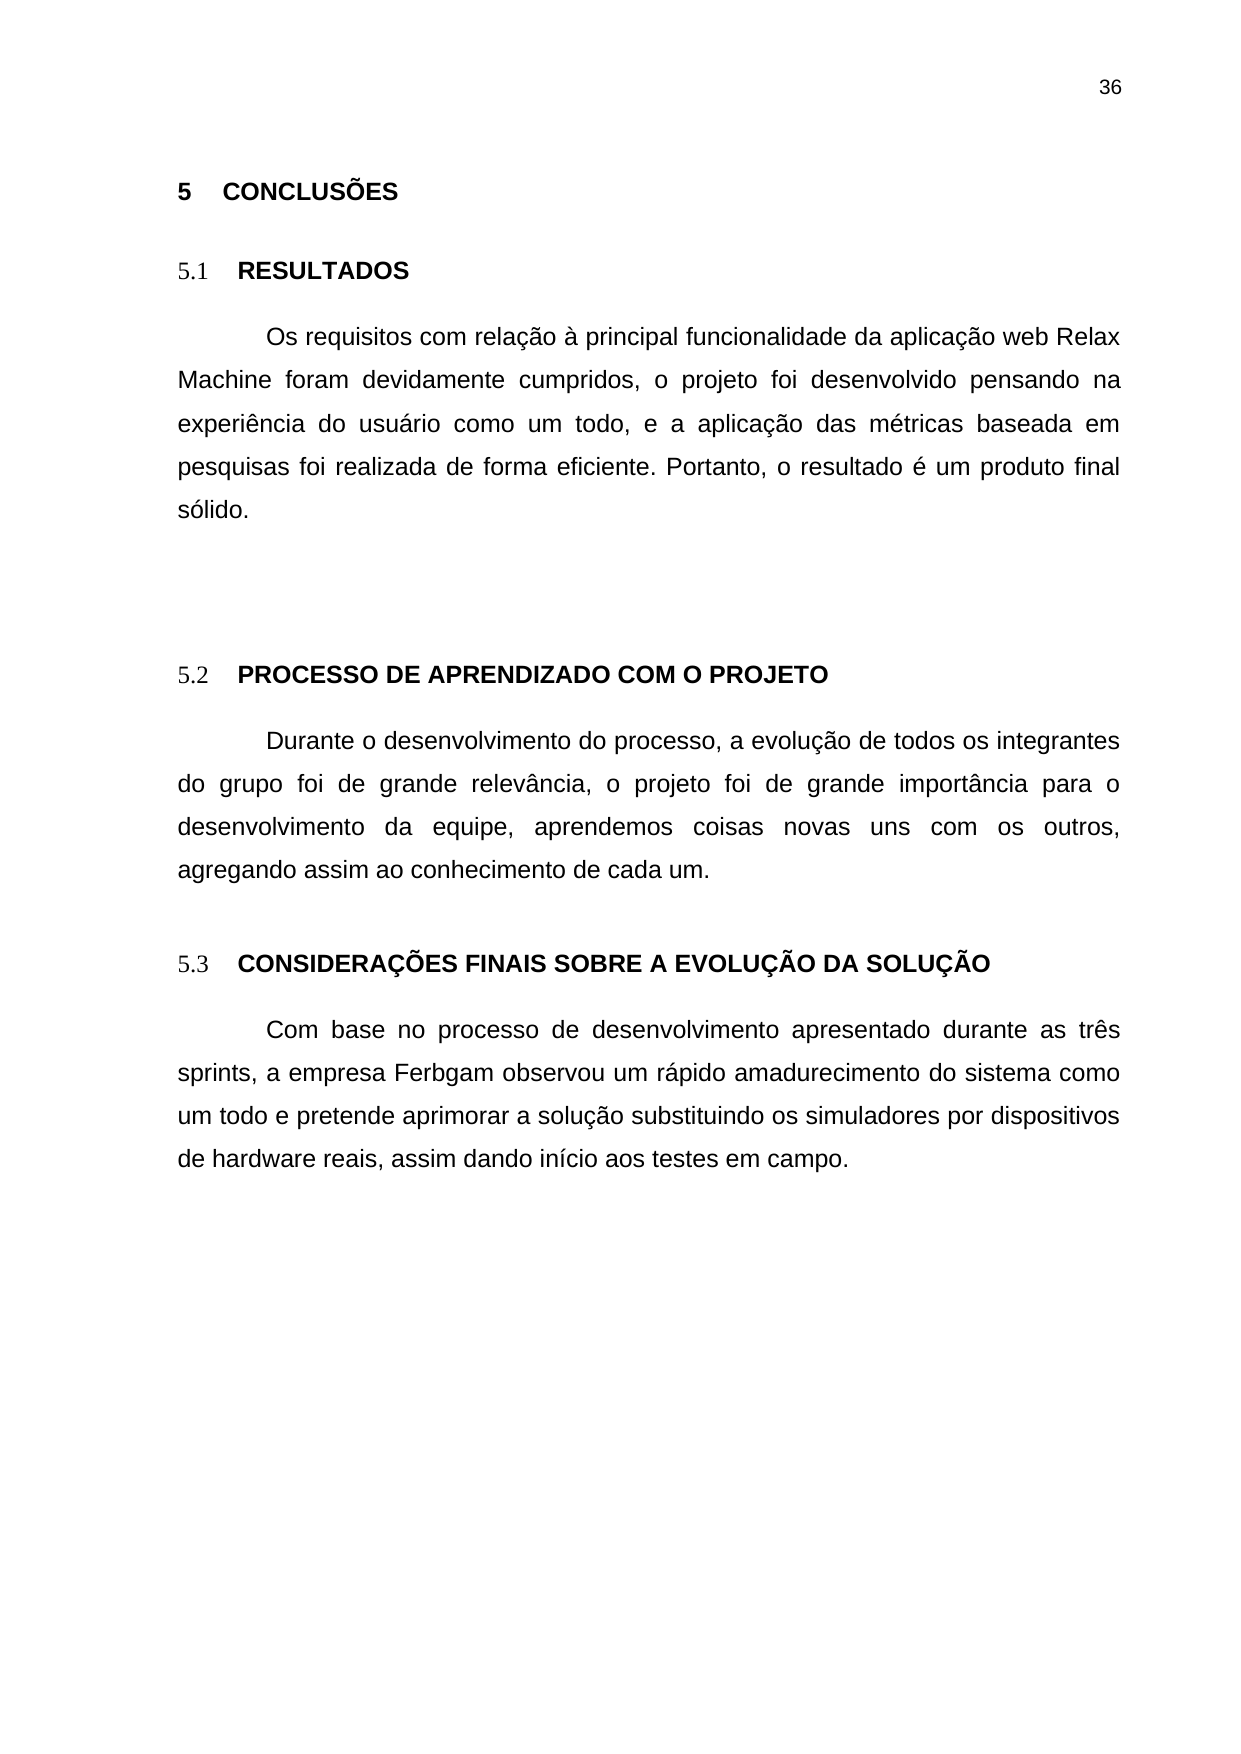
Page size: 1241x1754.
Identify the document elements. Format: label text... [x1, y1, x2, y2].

text Durante o desenvolvimento do processo, a evolução de todos os integrantes do grupo foi de grande relevância, o projeto foi de grande importância para o desenvolvimento da equipe, aprendemos coisas novas uns com os outros, agregando assim ao conhecimento de cada um. [177, 726, 1122, 884]
subtitle CONCLUSÕES [177, 177, 1122, 206]
subtitle Considerações finais sobre A evolução da solução [177, 949, 1122, 977]
text Com base no processo de desenvolvimento apresentado durante as três sprints, a empresa Ferbgam observou um rápido amadurecimento do sistema como um todo e pretende aprimorar a solução substituindo os simuladores por dispositivos de hardware reais, assim dando início aos testes em campo. [177, 1015, 1122, 1173]
text Os requisitos com relação à principal funcionalidade da aplicação web Relax Machine foram devidamente cumpridos, o projeto foi desenvolvido pensando na experiência do usuário como um todo, e a aplicação das métricas baseada em pesquisas foi realizada de forma eficiente. Portanto, o resultado é um produto final sólido. [177, 322, 1122, 523]
subtitle resultados [177, 256, 1122, 285]
subtitle Processo de aprendizado com o projeto [177, 660, 1122, 689]
